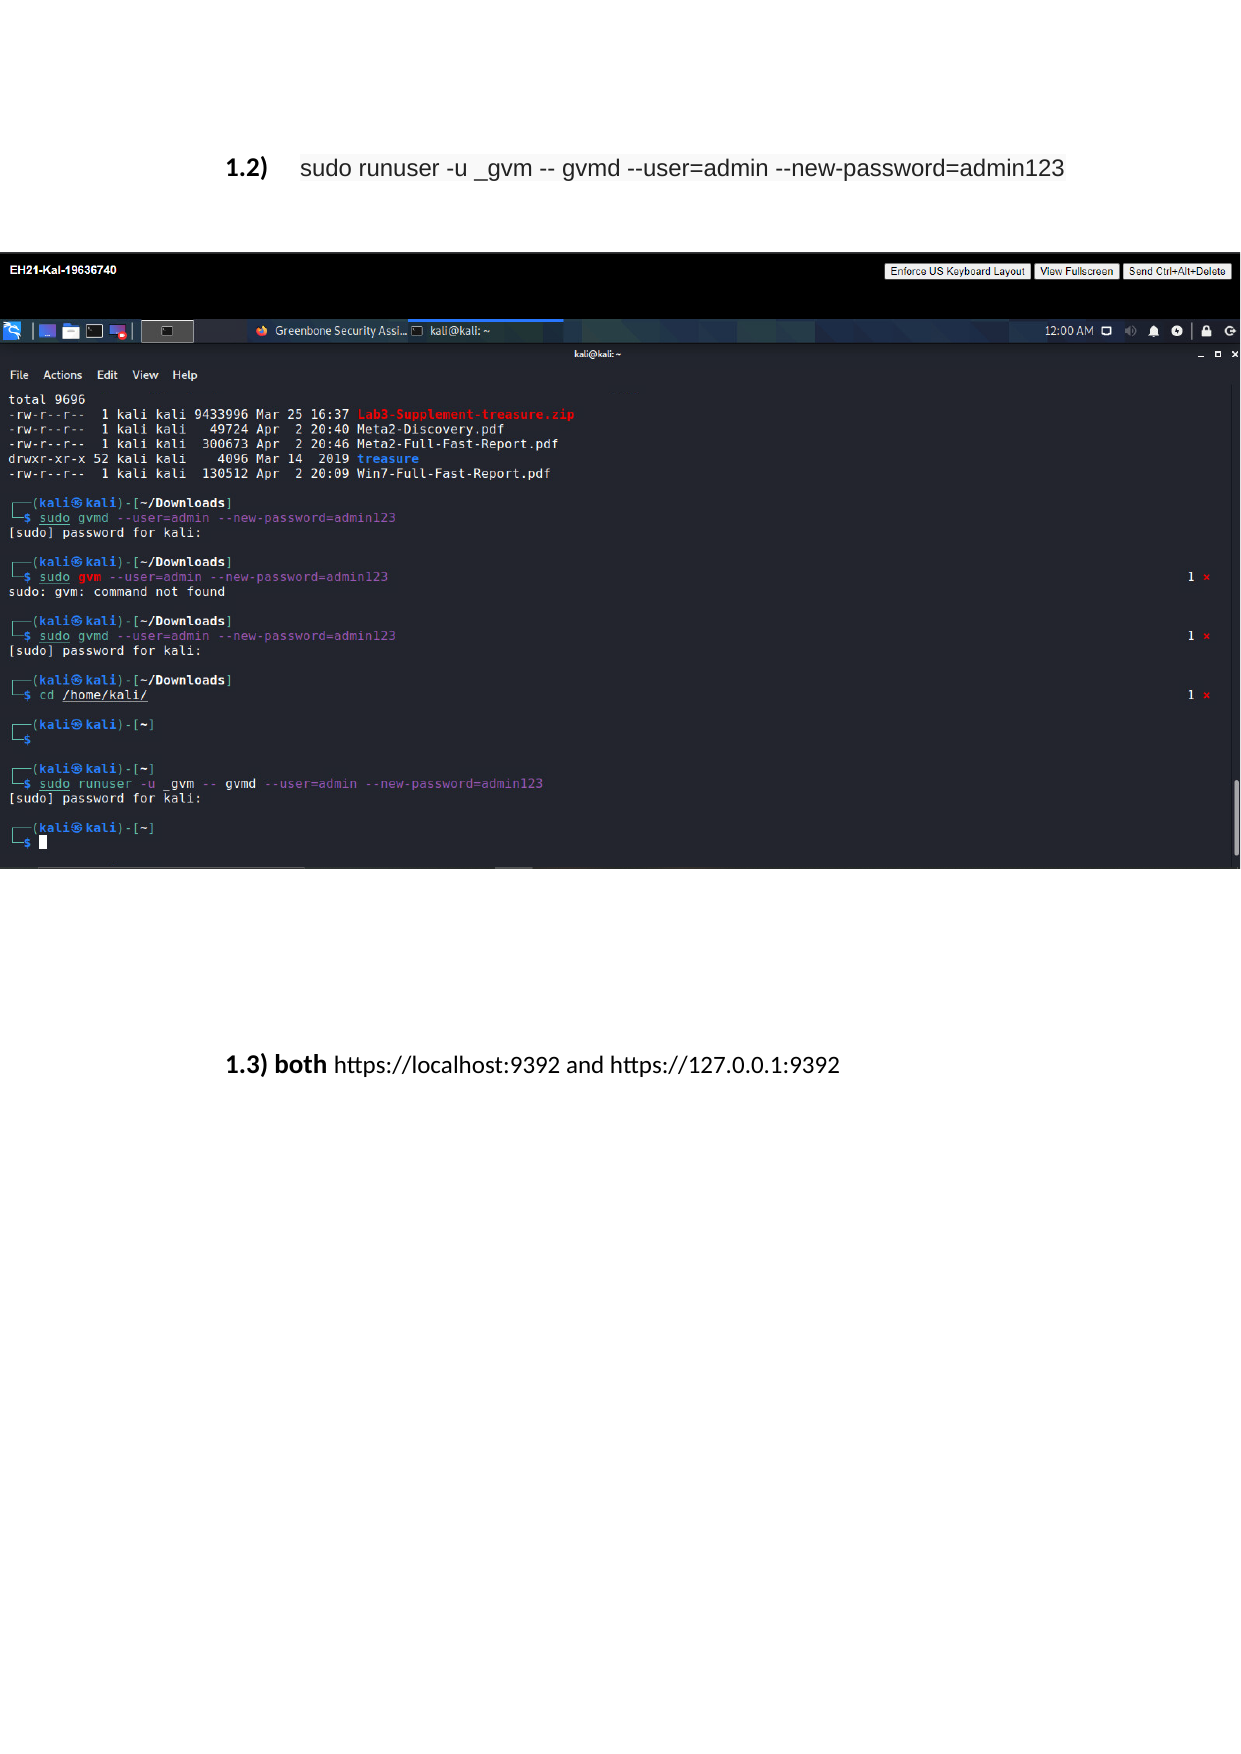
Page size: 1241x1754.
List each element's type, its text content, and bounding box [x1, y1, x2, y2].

picture [0, 252, 1241, 869]
text 1.2) sudo runuser -u _gvm -- gvmd --user=admin --new-password=admin123 [225, 150, 1090, 183]
text 1.3) both https://localhost:9392 and https://127.0.0.1:9392 [225, 1047, 1090, 1080]
